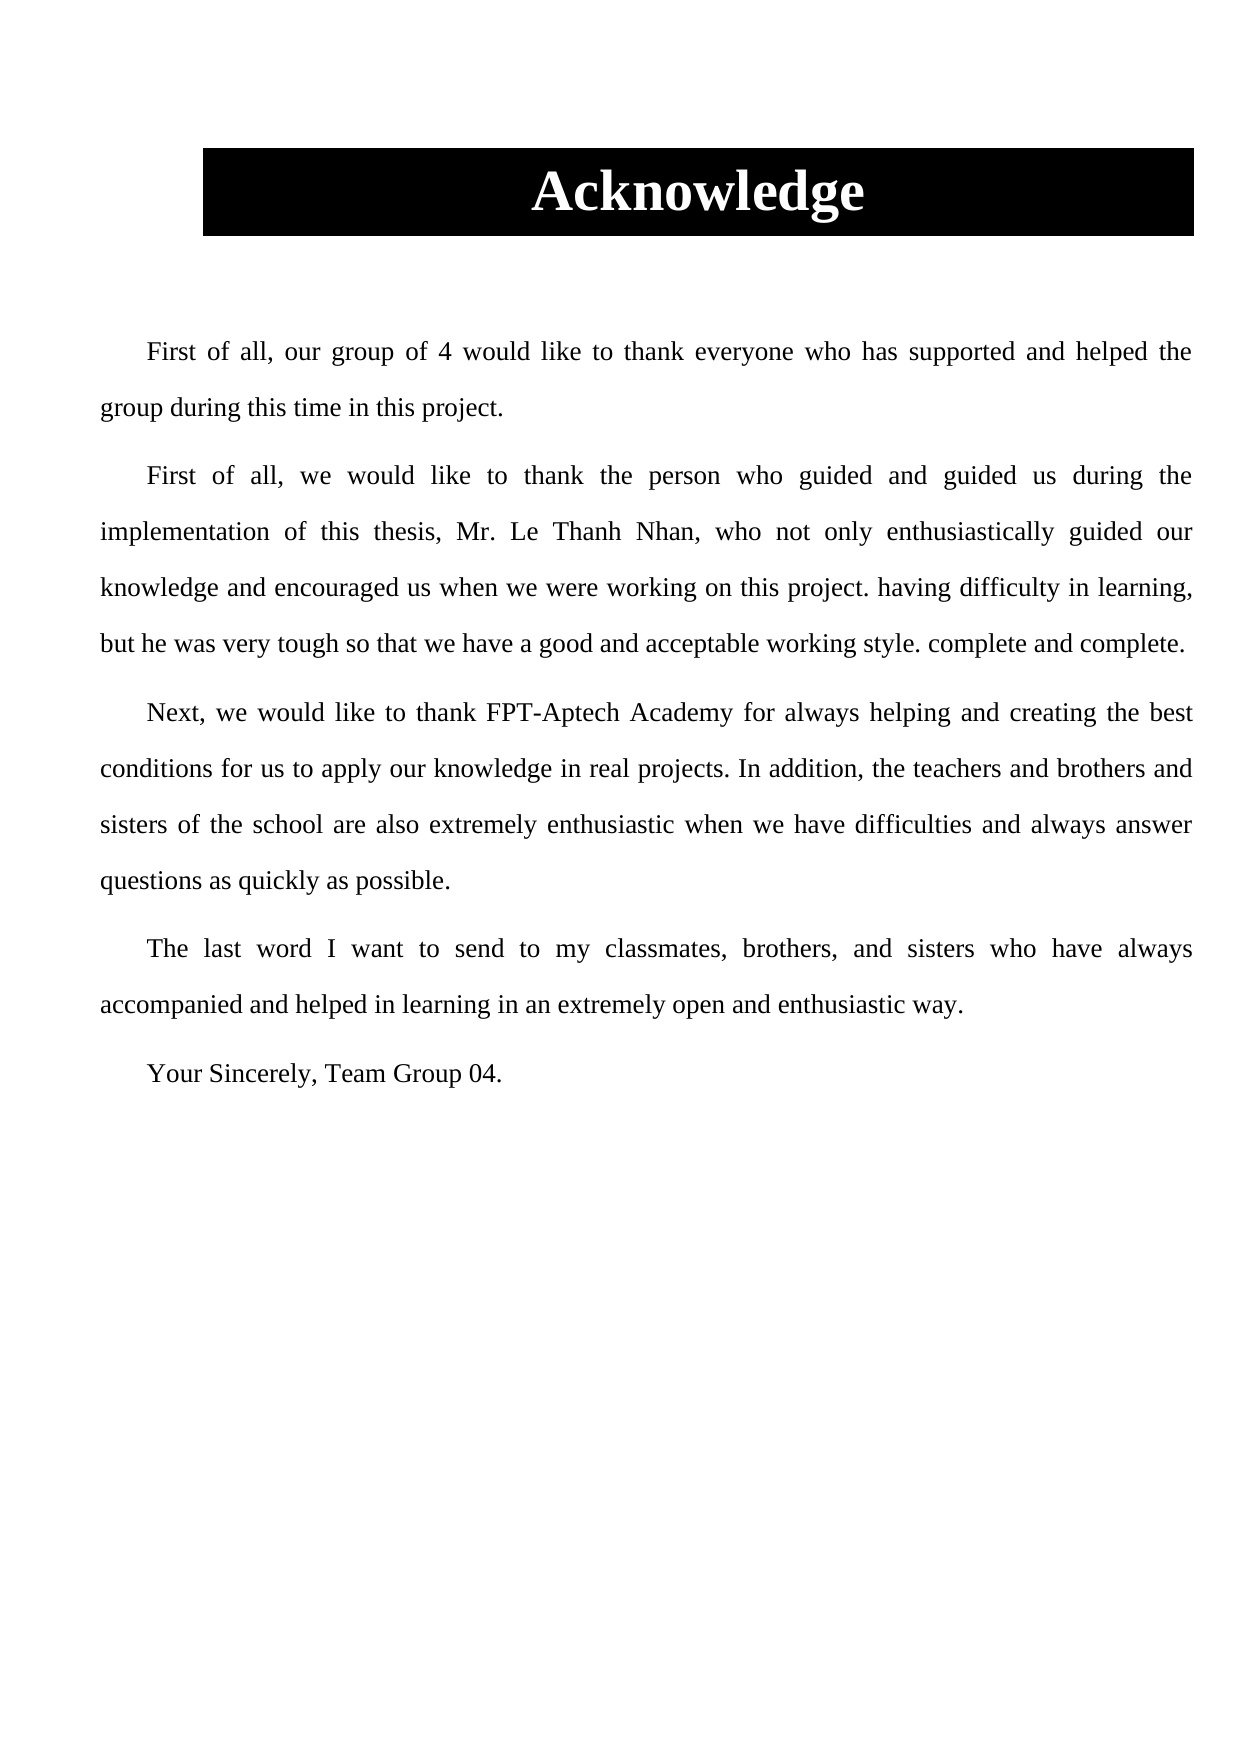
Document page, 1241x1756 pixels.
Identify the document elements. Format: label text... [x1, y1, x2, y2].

text First of all, our group of 4 would like to thank everyone who has supported and helped the group during this time in this project. [100, 334, 1194, 422]
text First of all, we would like to thank the person who guided and guided us during the implementation of this thesis, Mr. Le Thanh Nhan, who not only enthusiastically guided our knowledge and encouraged us when we were working on this project. having difficulty in learning, but he was very tough so that we have a good and acceptable working style. complete and complete. [100, 459, 1194, 658]
text The last word I want to send to my classmates, brothers, and sisters who have always accompanied and helped in learning in an extremely open and enthusiastic way. [100, 932, 1194, 1020]
text Next, we would like to thank FPT-Aptech Academy for always helping and creating the best conditions for us to apply our knowledge in real projects. In addition, the teachers and brothers and sisters of the school are also extremely enthusiastic when we have difficulties and always answer questions as quickly as possible. [100, 696, 1194, 895]
text Your Sincerely, Team Group 04. [100, 1057, 1194, 1088]
